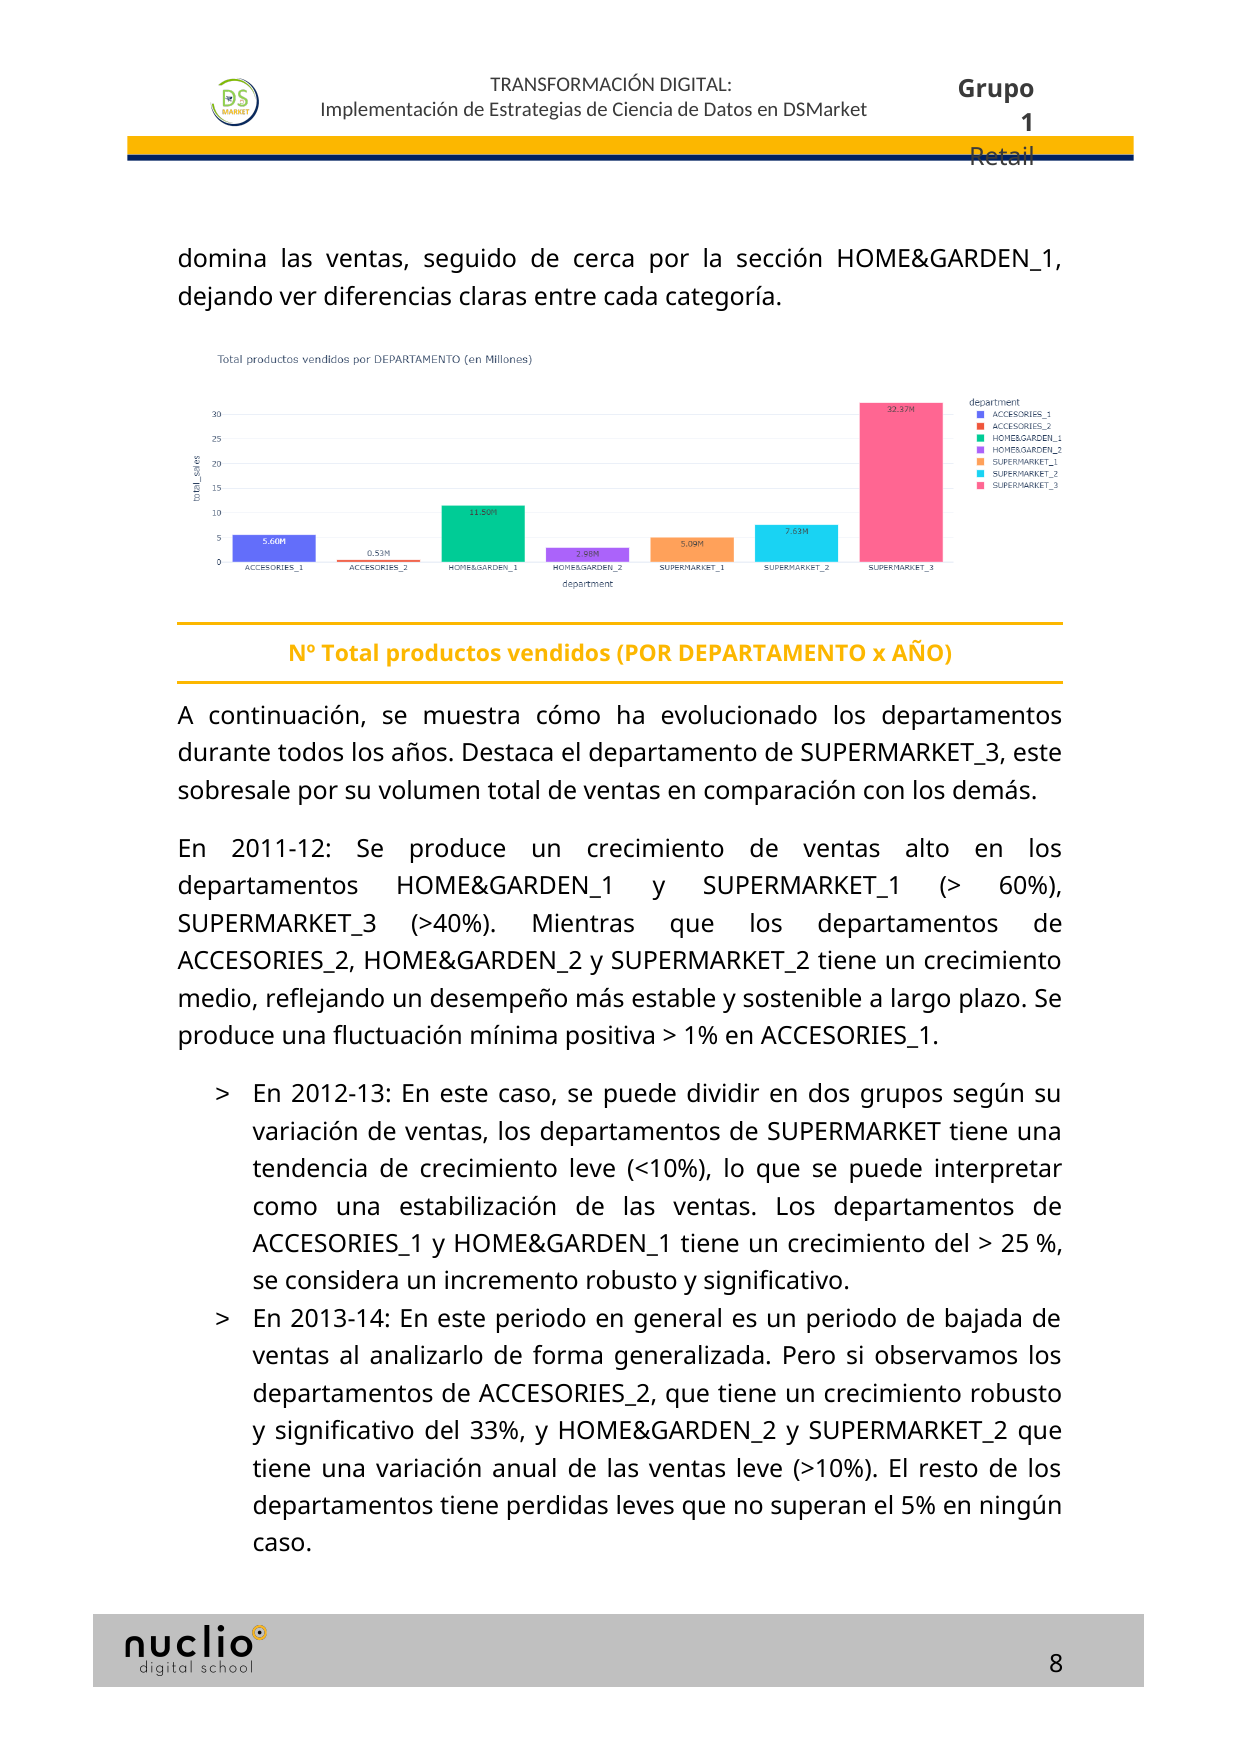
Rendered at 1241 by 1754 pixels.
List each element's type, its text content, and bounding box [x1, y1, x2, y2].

list En 2013-14: En este periodo en general es un periodo de bajada de ventas al analizarlo de forma generalizada. Pero si observamos los departamentos de ACCESORIES_2, que tiene un crecimiento robusto y significativo del 33%, y HOME&GARDEN_2 y SUPERMARKET_2 que tiene una variación anual de las ventas leve (>10%). El resto de los departamentos tiene perdidas leves que no superan el 5% en ningún caso. [215, 1300, 1063, 1559]
text En 2011-12: Se produce un crecimiento de ventas alto en los departamentos HOME&GARDEN_1 y SUPERMARKET_1 (> 60%), SUPERMARKET_3 (>40%). Mientras que los departamentos de ACCESORIES_2, HOME&GARDEN_2 y SUPERMARKET_2 tiene un crecimiento medio, reflejando un desempeño más estable y sostenible a largo plazo. Se produce una fluctuación mínima positiva > 1% en ACCESORIES_1. [177, 831, 1063, 1052]
text Nº Total productos vendidos (POR DEPARTAMENTO x AÑO) [177, 625, 1063, 681]
picture [205, 70, 264, 127]
picture [125, 1625, 267, 1676]
list En 2012-13: En este caso, se puede dividir en dos grupos según su variación de ventas, los departamentos de SUPERMARKET tiene una tendencia de crecimiento leve (<10%), lo que se puede interpretar como una estabilización de las ventas. Los departamentos de ACCESORIES_1 y HOME&GARDEN_1 tiene un crecimiento del > 25 %, se considera un incremento robusto y significativo. [215, 1076, 1063, 1297]
picture [177, 336, 1063, 598]
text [177, 241, 1063, 313]
text A continuación, se muestra cómo ha evolucionado los departamentos durante todos los años. Destaca el departamento de SUPERMARKET_3, este sobresale por su volumen total de ventas en comparación con los demás. [177, 698, 1063, 806]
